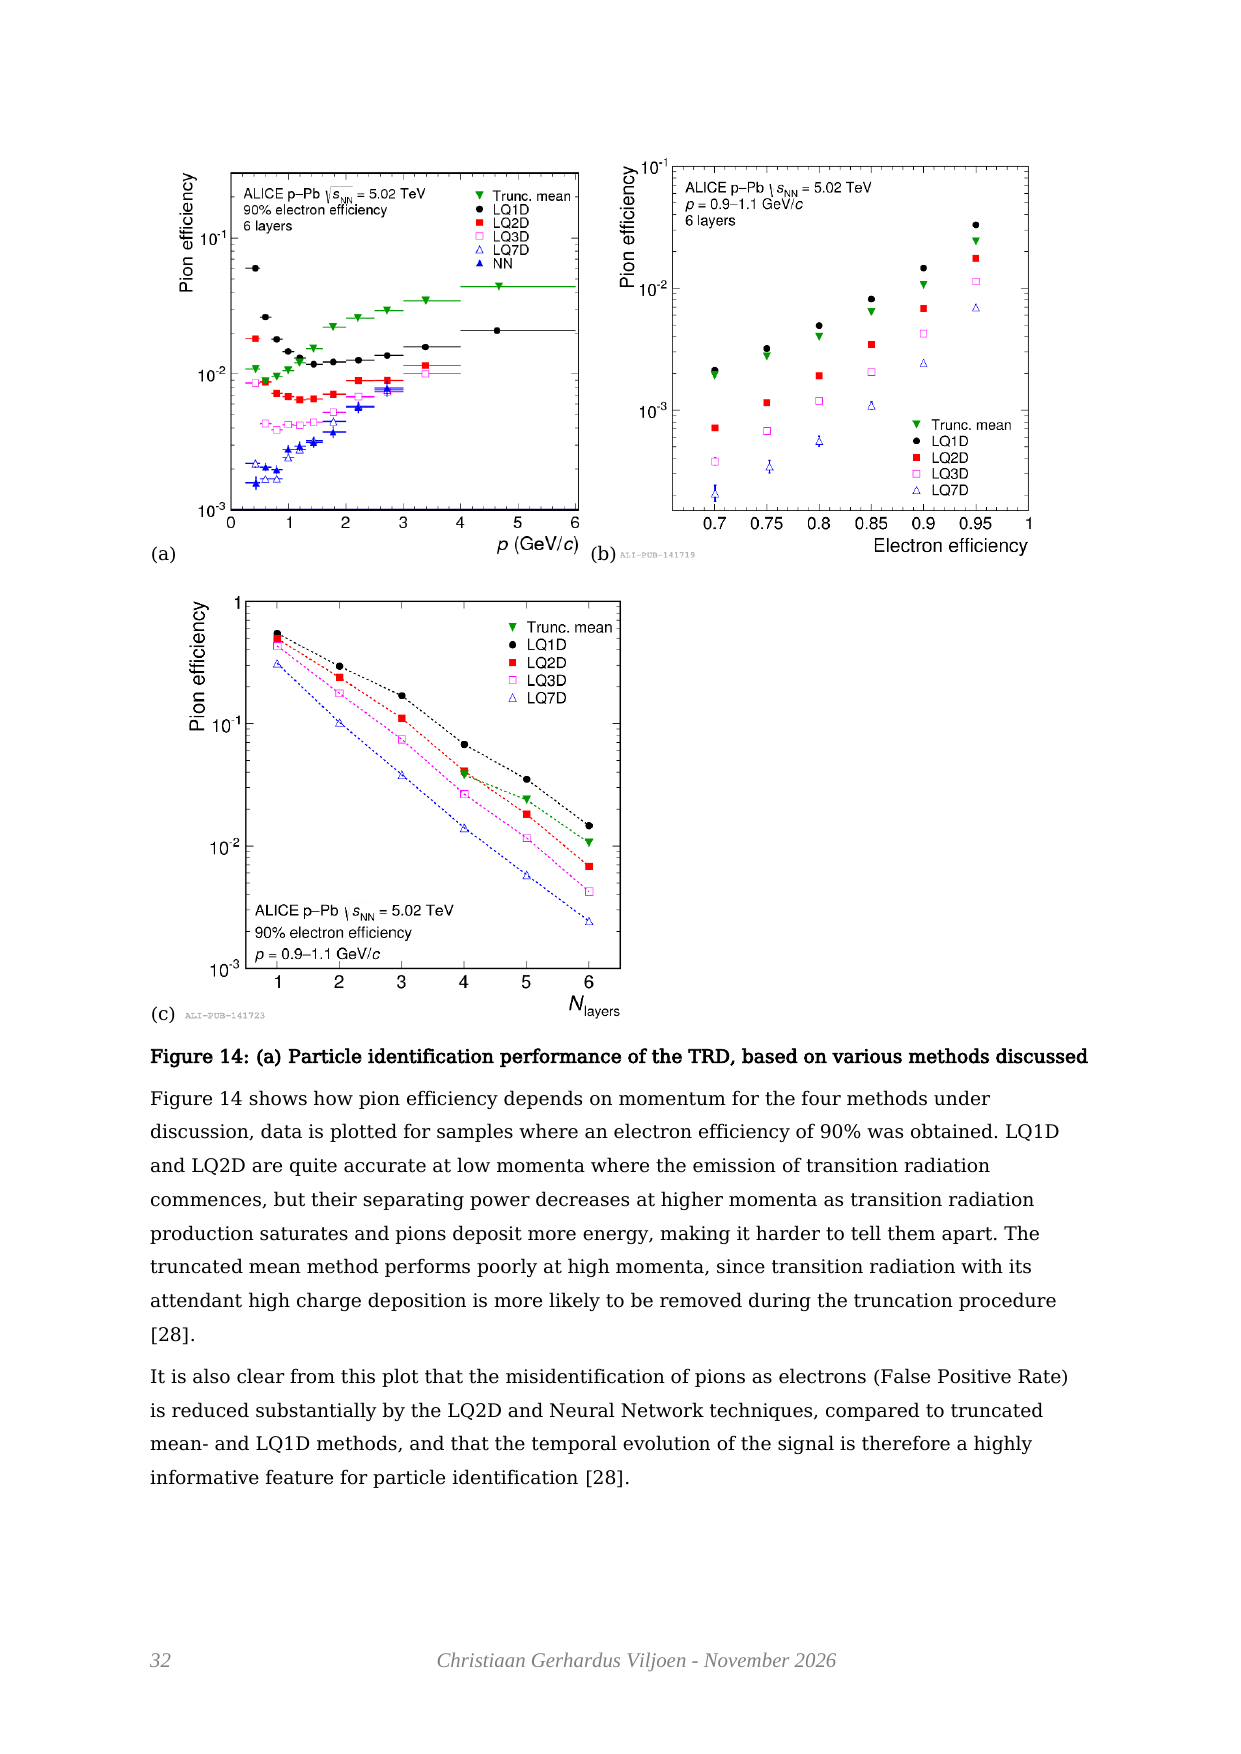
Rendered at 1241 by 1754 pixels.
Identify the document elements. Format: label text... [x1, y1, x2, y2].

picture [617, 150, 1041, 560]
text Figure 12 shows how pion efficiency depends on momentum for the four methods under discussion, data is plotted for samples where an electron efficiency of 90% was obtained. LQ1D and LQ2D are quite accurate at low momenta where the emission of transition radiation commences, but their separating power decreases at higher momenta as transition radiation production saturates and pions deposit more energy, making it harder to tell them apart. The truncated mean method performs poorly at high momenta, since transition radiation with its attendant high charge deposition is more likely to be removed during the truncation procedure . [150, 1086, 1090, 1345]
text Figure 14: (a) Particle identification performance of the TRD, based on various methods discussed [150, 1044, 1090, 1067]
picture [182, 583, 634, 1021]
text It is also clear from this plot that the misidentification of pions as electrons (False Positive Rate) is reduced substantially by the LQ2D and Neural Network techniques, compared to truncated mean- and LQ1D methods, and that the temporal evolution of the signal is therefore a highly informative feature for particle identification . [150, 1365, 1090, 1488]
picture [177, 155, 590, 561]
